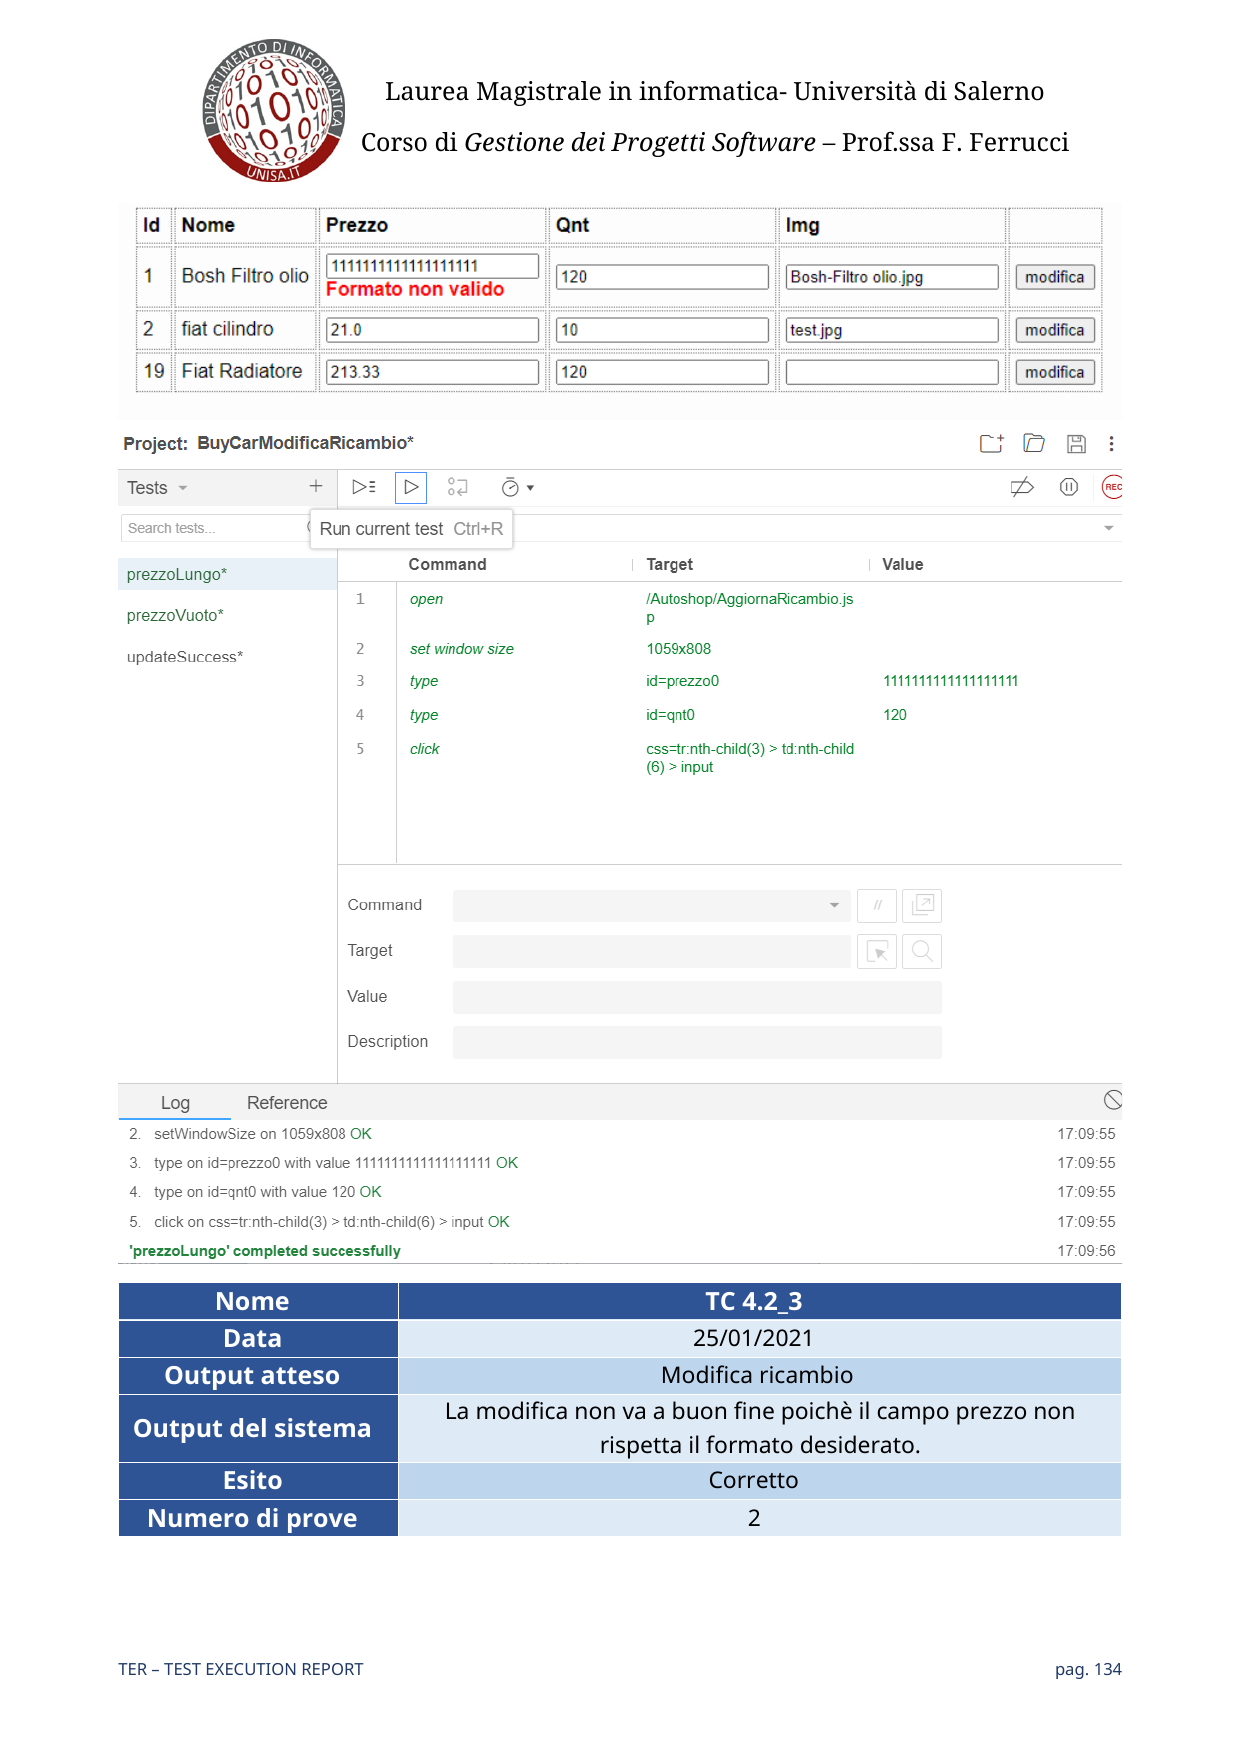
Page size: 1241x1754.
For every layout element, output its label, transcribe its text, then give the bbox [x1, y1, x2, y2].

table_cell Output atteso [119, 1358, 398, 1394]
picture [118, 203, 1123, 420]
table_cell Modifica ricambio [399, 1358, 1121, 1394]
table_cell La modifica non va a buon fine poichè il campo prezzo non rispetta il formato desiderato. [399, 1395, 1121, 1462]
picture [118, 421, 1123, 1264]
table_cell 25/01/2021 [399, 1321, 1121, 1357]
picture [202, 39, 345, 182]
table_cell Data [119, 1321, 398, 1357]
table_cell Output del sistema [119, 1395, 398, 1462]
table_cell Numero di prove [119, 1500, 398, 1536]
table_header Nome [119, 1283, 398, 1319]
table_cell Esito [119, 1463, 398, 1499]
table_cell Corretto [399, 1463, 1121, 1499]
table_cell 2 [399, 1500, 1121, 1536]
table_header TC 4.2_3 [399, 1283, 1121, 1319]
